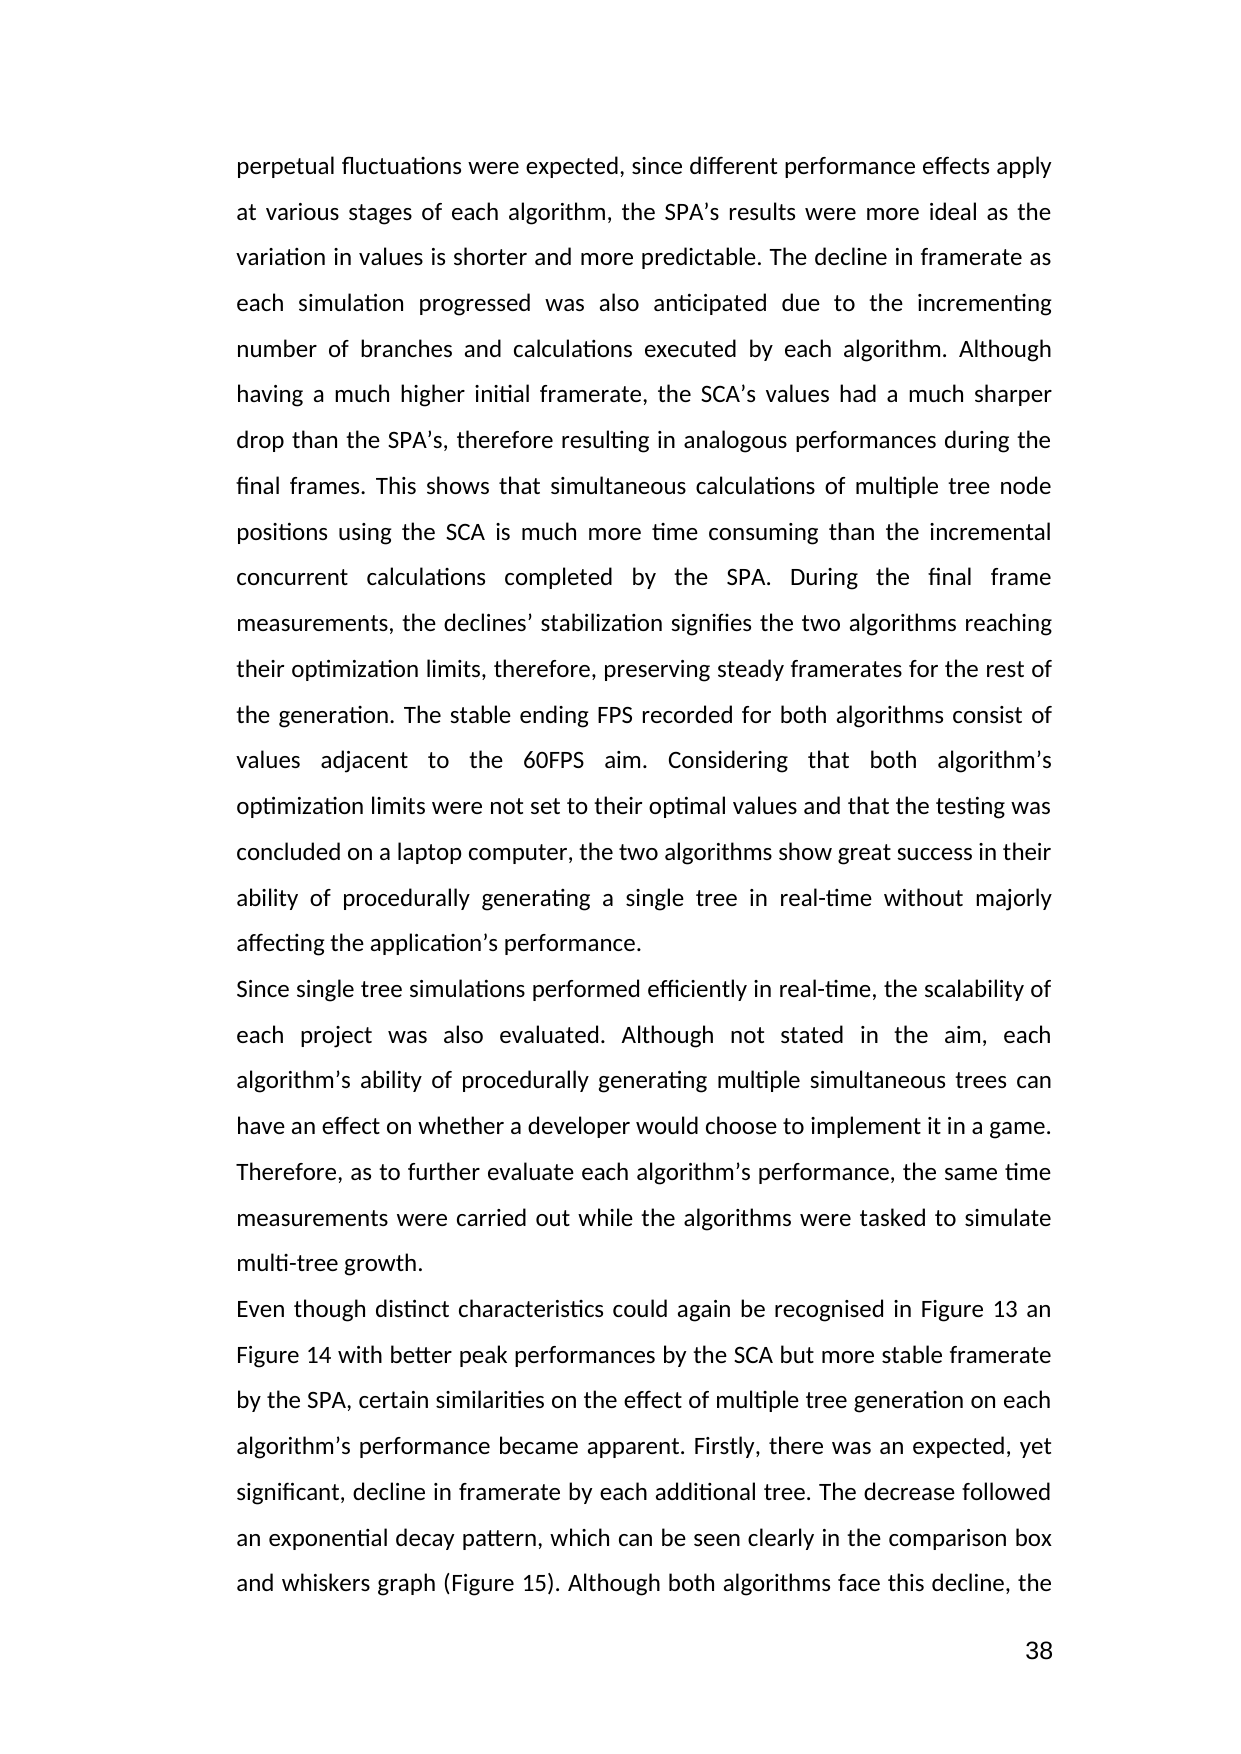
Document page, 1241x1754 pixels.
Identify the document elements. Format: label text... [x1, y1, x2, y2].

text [236, 150, 1053, 958]
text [236, 1293, 1053, 1598]
text Since single tree simulations performed efficiently in real-time, the scalability of each project was also evaluated. Although not stated in the aim, each algorithm’s ability of procedurally generating multiple simultaneous trees can have an effect on whether a developer would choose to implement it in a game. Therefore, as to further evaluate each algorithm’s performance, the same time measurements were carried out while the algorithms were tasked to simulate multi-tree growth. [236, 973, 1053, 1278]
